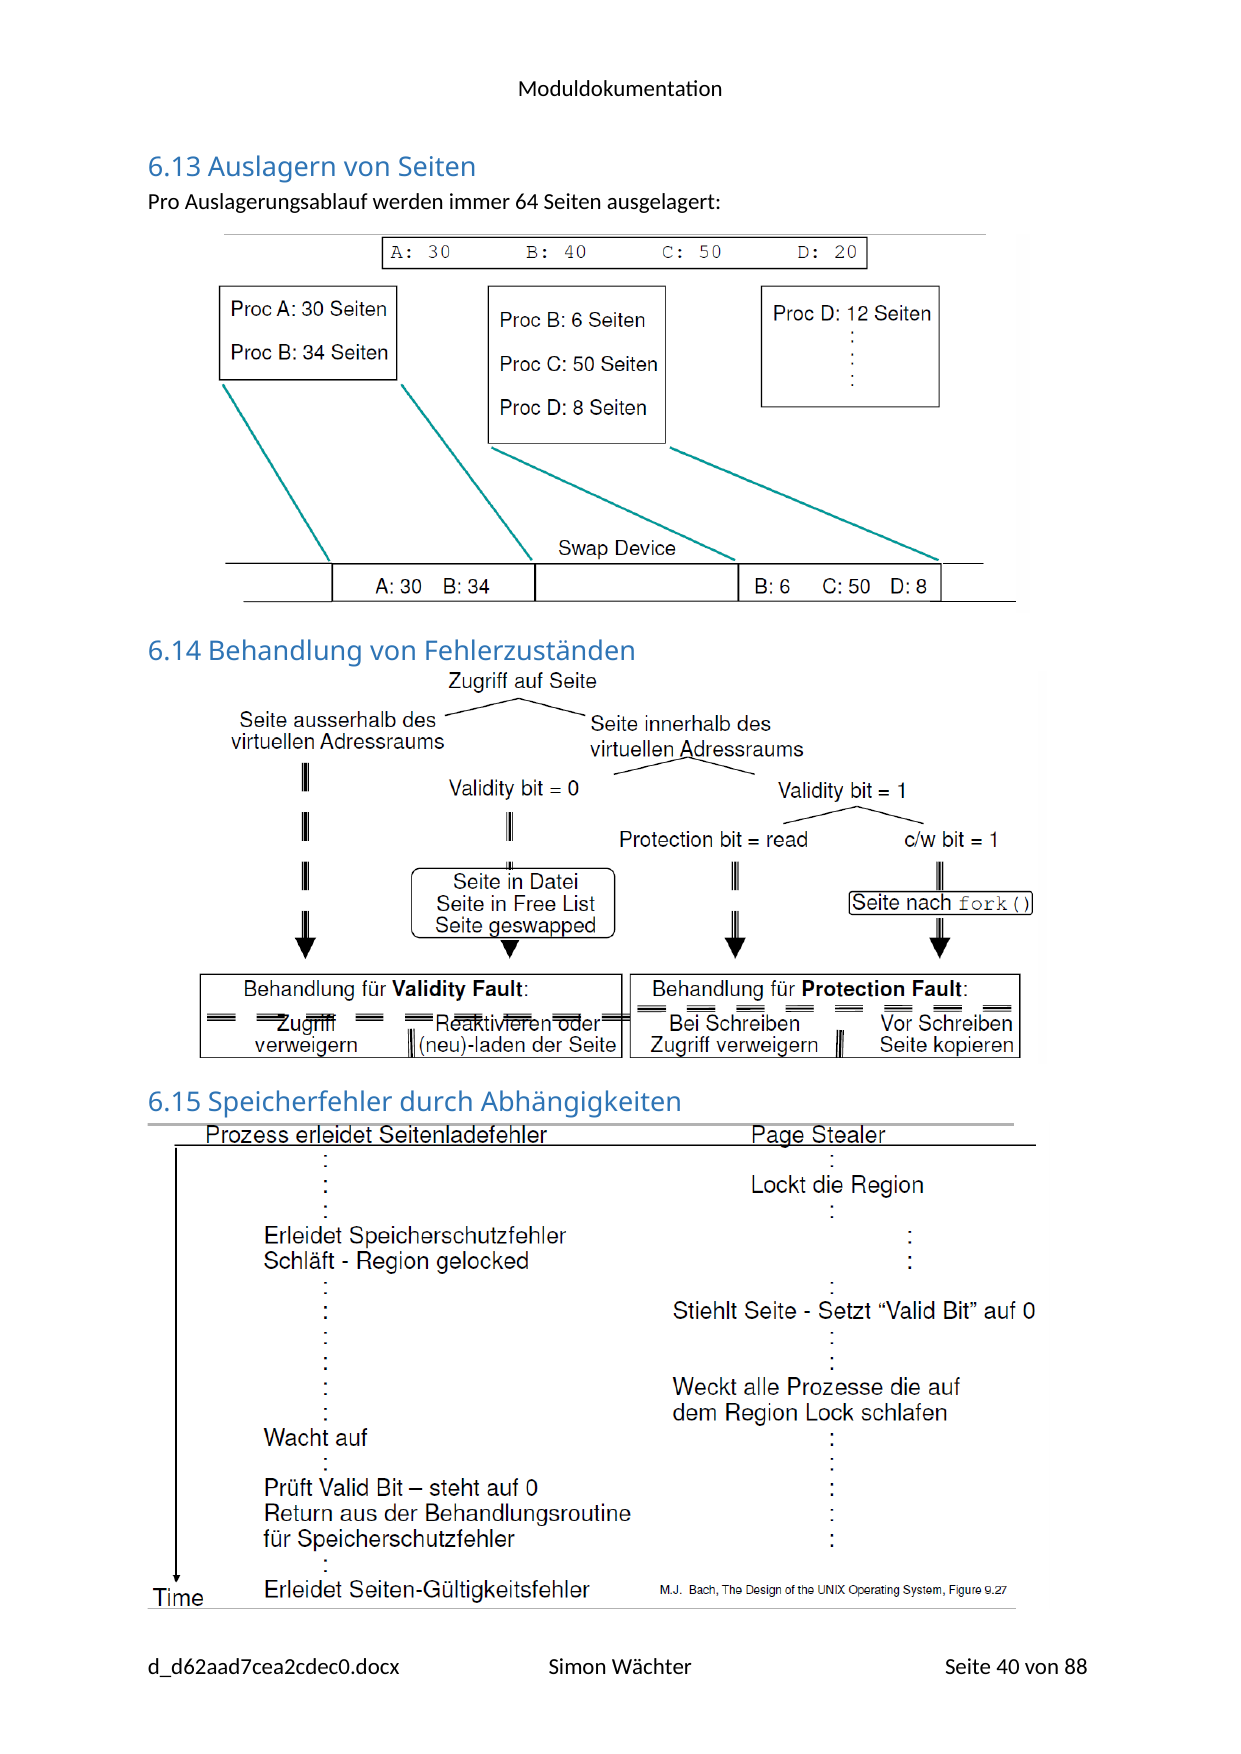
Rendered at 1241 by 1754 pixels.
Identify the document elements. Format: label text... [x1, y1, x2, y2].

subtitle Behandlung von Fehlerzuständen [148, 632, 1093, 668]
picture [147, 1122, 1051, 1609]
text Pro Auslagerungsablauf werden immer 64 Seiten ausgelagert: [148, 187, 1093, 215]
subtitle Speicherfehler durch Abhängigkeiten [148, 1082, 1093, 1119]
picture [209, 234, 1031, 613]
subtitle Auslagern von Seiten [148, 148, 1093, 184]
picture [193, 671, 1048, 1064]
